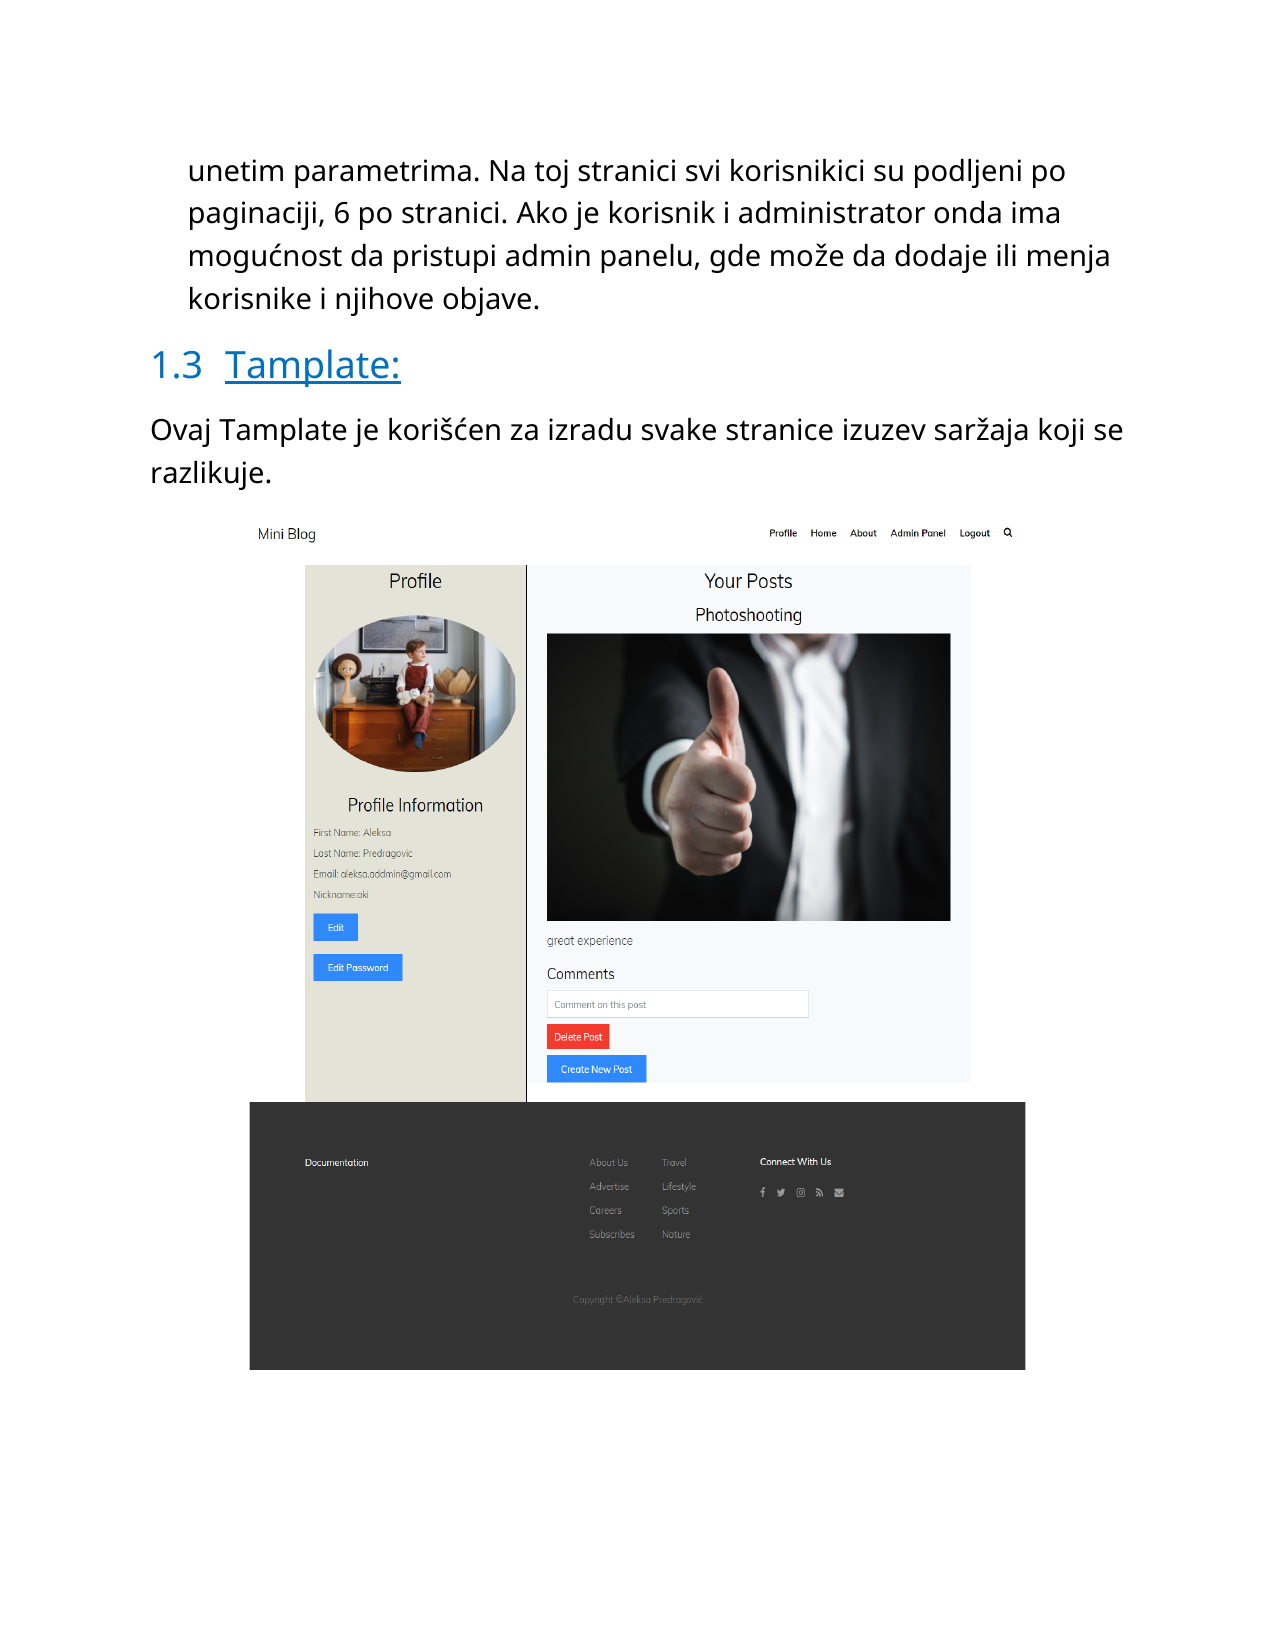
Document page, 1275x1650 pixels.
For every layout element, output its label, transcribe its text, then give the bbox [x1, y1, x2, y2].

text Ovaj Tamplate je korišćen za izradu svake stranice izuzev saržaja koji se razlikuje. [150, 410, 1125, 492]
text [187, 150, 1125, 318]
picture [249, 512, 1026, 1370]
list Tamplate: [150, 338, 1125, 389]
